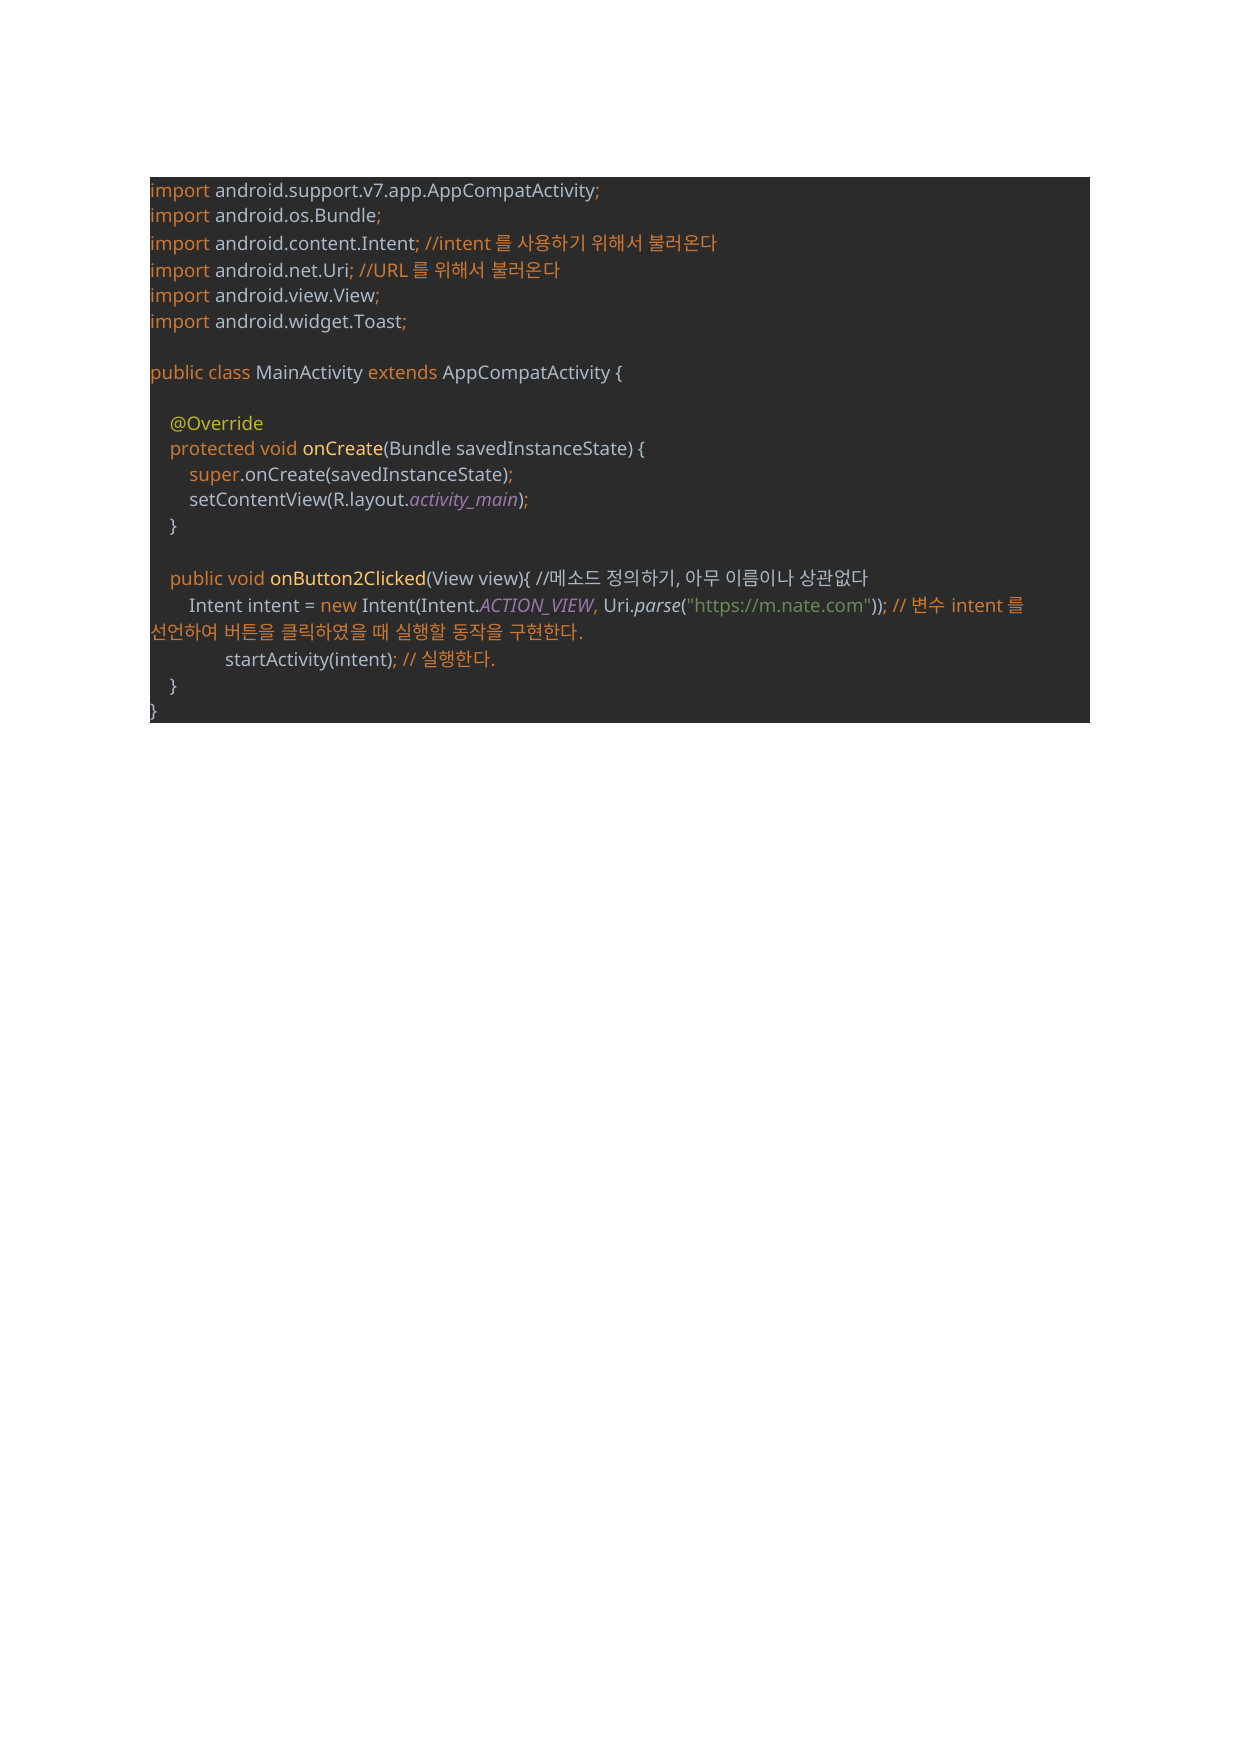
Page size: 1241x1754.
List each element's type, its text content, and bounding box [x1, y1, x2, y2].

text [150, 177, 1090, 645]
text startActivity(intent); // 실행한다. } } [150, 645, 1090, 723]
